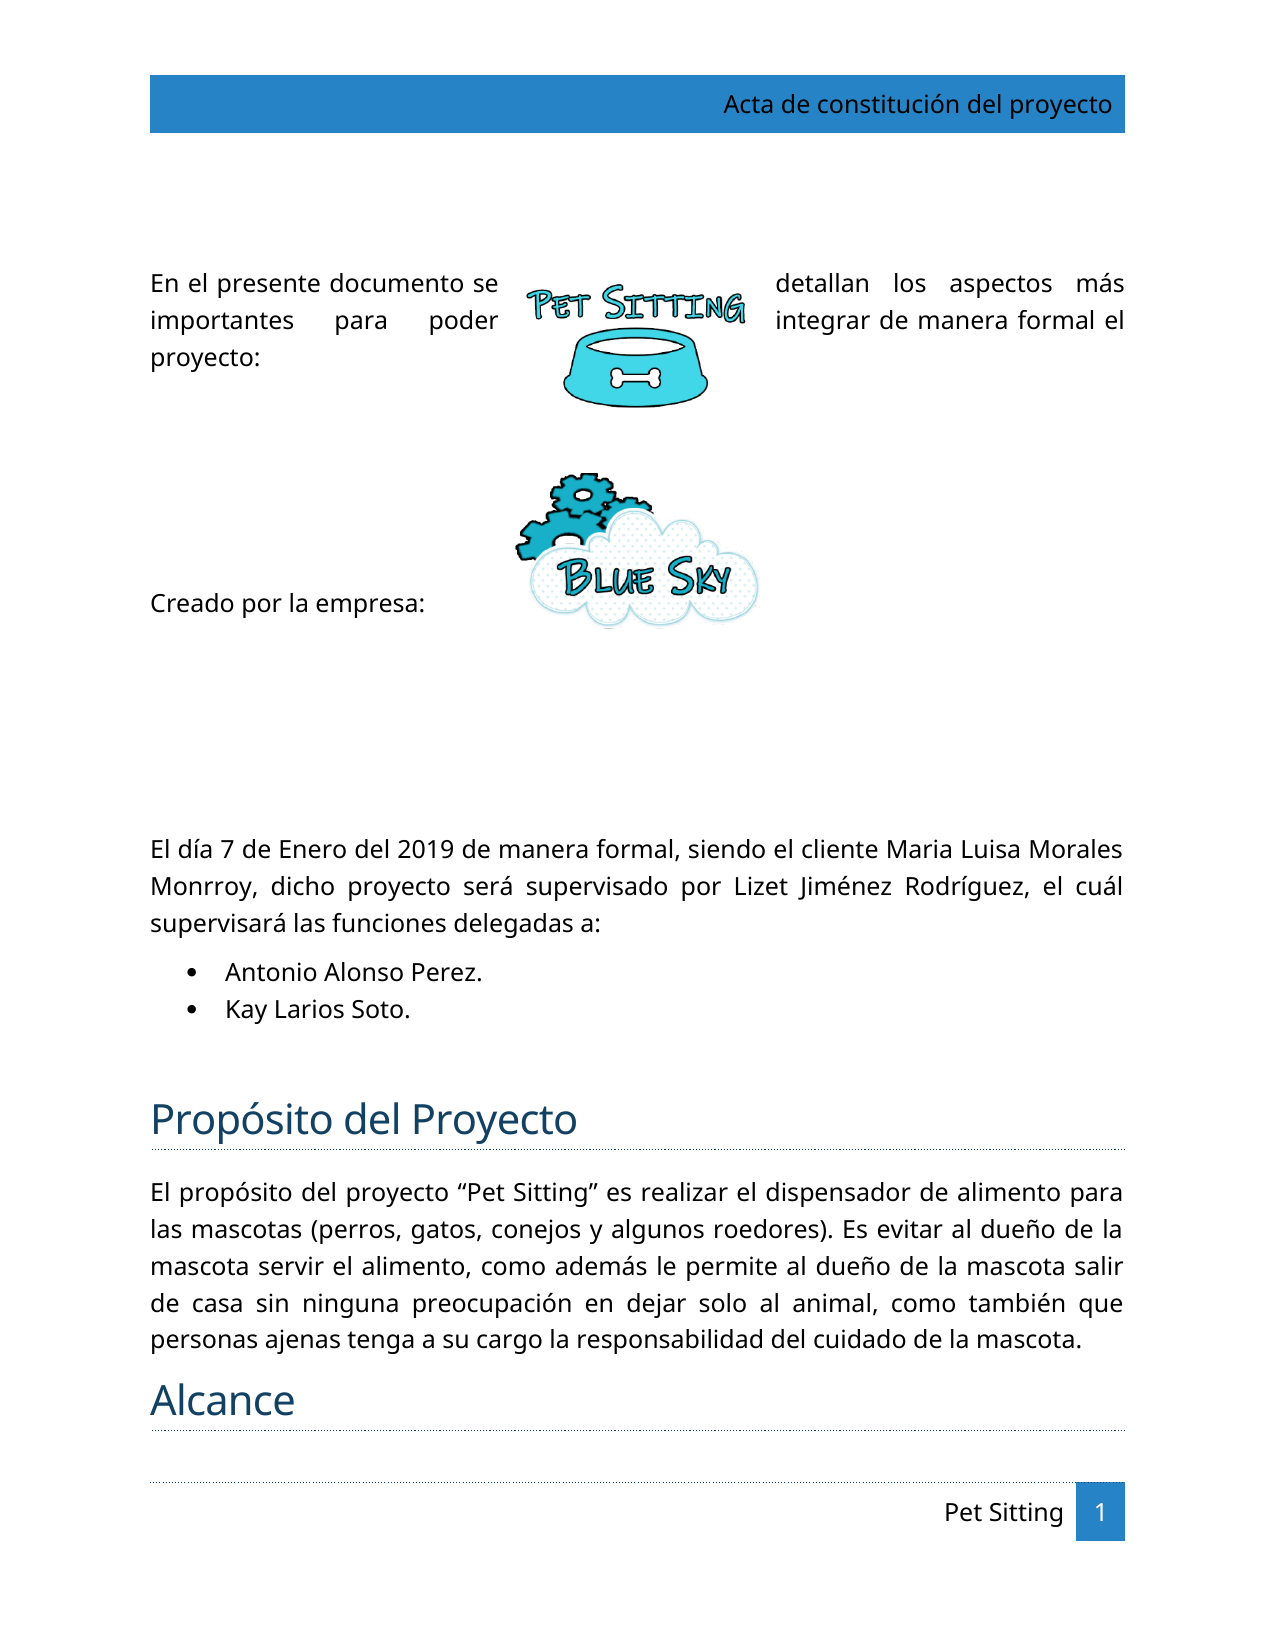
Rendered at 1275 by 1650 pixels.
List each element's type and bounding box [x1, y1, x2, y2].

picture [508, 473, 766, 633]
picture [517, 268, 757, 416]
